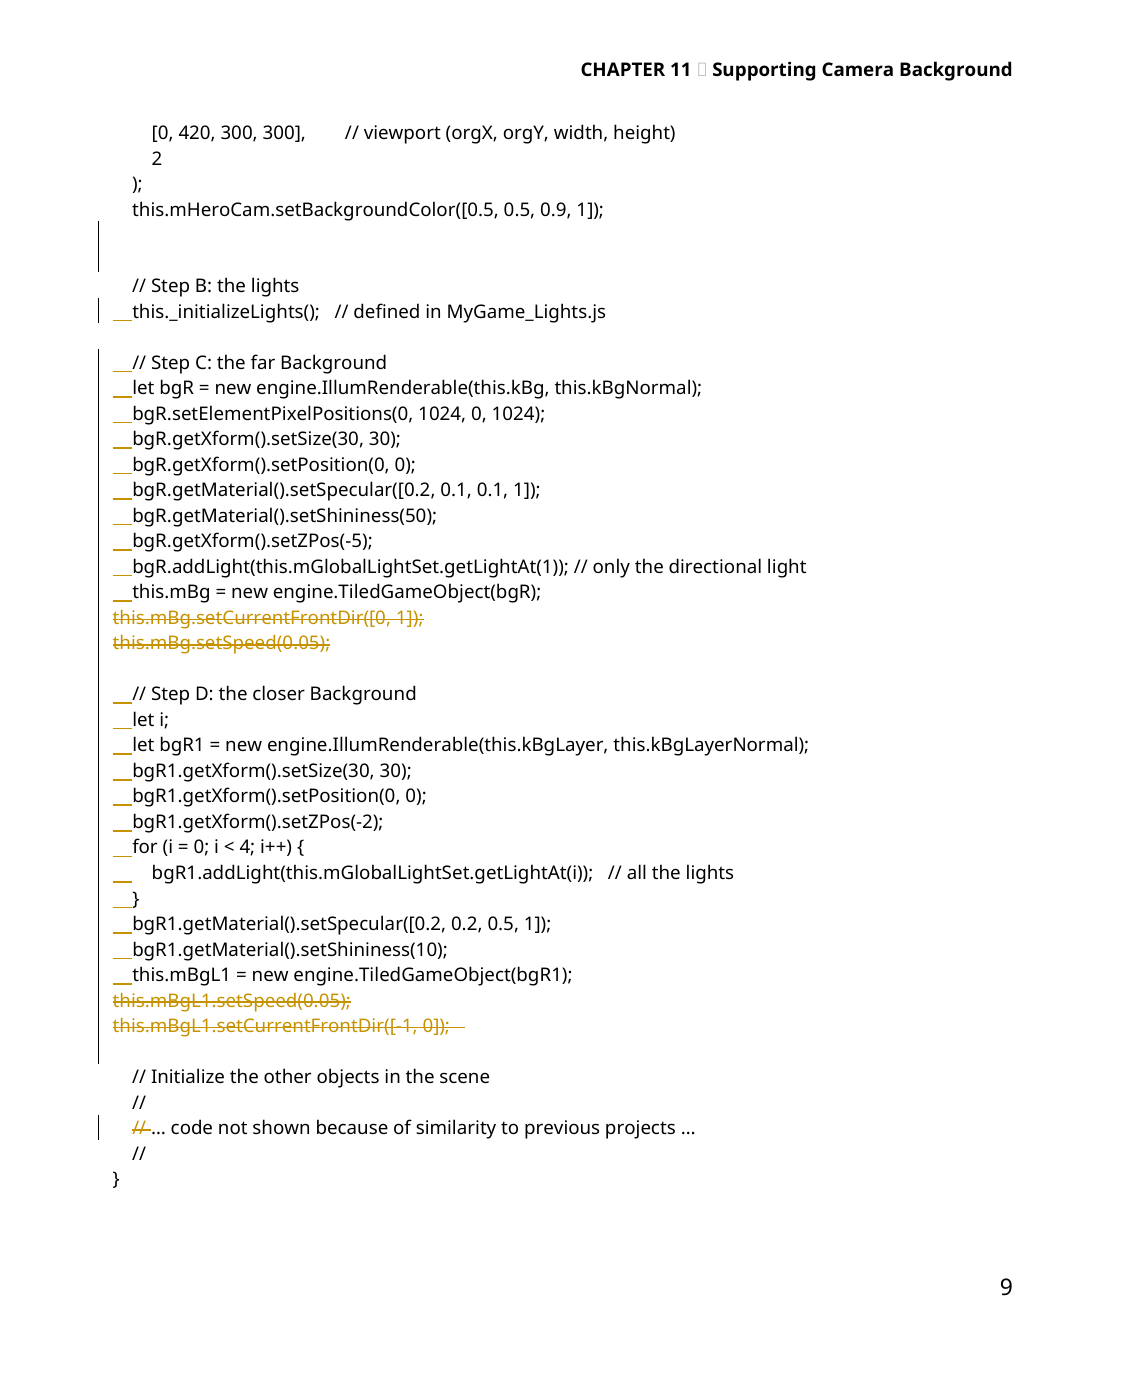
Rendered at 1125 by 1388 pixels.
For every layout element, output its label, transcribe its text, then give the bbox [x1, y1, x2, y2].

text this._initializeLights(); // defined in MyGame_Lights.js [112, 298, 1012, 323]
text // Initialize the other objects in the scene [112, 1063, 1012, 1089]
text this.mHeroCam.setBackgroundColor([0.5, 0.5, 0.9, 1]); [112, 196, 1012, 221]
text bgR.setElementPixelPositions(0, 1024, 0, 1024); [112, 400, 1012, 426]
text bgR.getXform().setPosition(0, 0); [112, 451, 1012, 477]
text bgR.getXform().setZPos(-5); [112, 528, 1012, 553]
text this.mBgL1 = new engine.TiledGameObject(bgR1); [112, 961, 1012, 987]
text for (i = 0; i < 4; i++) { [112, 834, 1012, 859]
text } [112, 885, 1012, 910]
text bgR1.getXform().setSize(30, 30); [112, 757, 1012, 783]
text [0, 420, 300, 300], // viewport (orgX, orgY, width, height) [112, 119, 1012, 145]
text bgR1.getMaterial().setSpecular([0.2, 0.2, 0.5, 1]); [112, 910, 1012, 936]
text // [112, 1140, 1012, 1166]
text bgR.addLight(this.mGlobalLightSet.getLightAt(1)); // only the directional light [112, 553, 1012, 579]
text bgR.getMaterial().setShininess(50); [112, 502, 1012, 528]
text // [112, 1089, 1012, 1114]
text bgR1.addLight(this.mGlobalLightSet.getLightAt(i)); // all the lights [112, 859, 1012, 885]
text } [112, 1166, 1012, 1191]
text let bgR = new engine.IllumRenderable(this.kBg, this.kBgNormal); [112, 374, 1012, 400]
text bgR.getMaterial().setSpecular([0.2, 0.1, 0.1, 1]); [112, 477, 1012, 502]
text let bgR1 = new engine.IllumRenderable(this.kBgLayer, this.kBgLayerNormal); [112, 732, 1012, 757]
text … code not shown because of similarity to previous projects … [112, 1114, 1012, 1140]
text bgR1.getXform().setZPos(-2); [112, 808, 1012, 834]
text bgR1.getXform().setPosition(0, 0); [112, 783, 1012, 808]
text 2 [112, 145, 1012, 170]
text // Step D: the closer Background [112, 681, 1012, 706]
text bgR.getXform().setSize(30, 30); [112, 426, 1012, 451]
text ); [112, 170, 1012, 196]
text // Step B: the lights [112, 272, 1012, 298]
text bgR1.getMaterial().setShininess(10); [112, 936, 1012, 961]
text // Step C: the far Background [112, 349, 1012, 374]
text let i; [112, 706, 1012, 732]
text this.mBg = new engine.TiledGameObject(bgR); [112, 579, 1012, 604]
